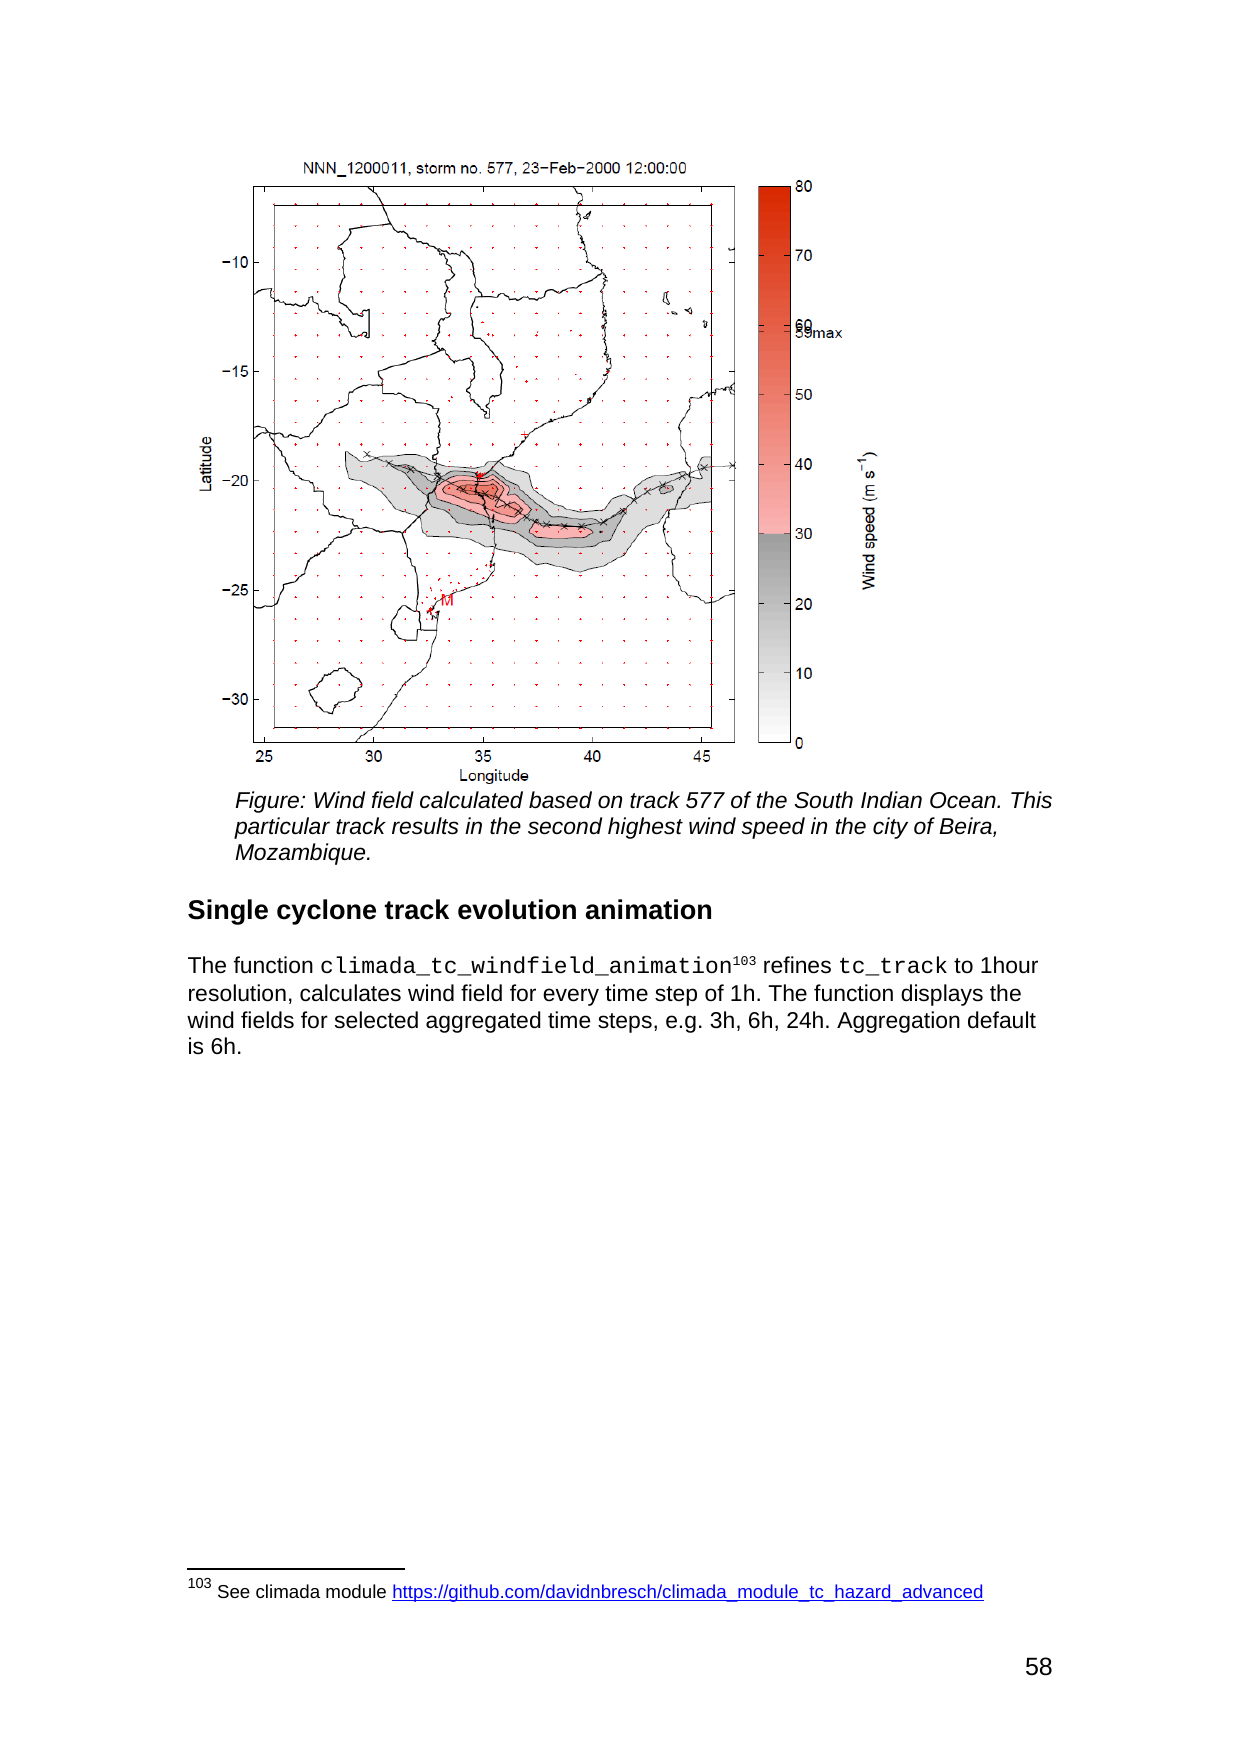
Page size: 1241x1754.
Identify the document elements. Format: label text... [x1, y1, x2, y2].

text Figure: Wind field calculated based on track 577 of the South Indian Ocean. This particular track results in the second highest wind speed in the city of Beira, Mozambique. [235, 787, 1053, 866]
subtitle Single cyclone track evolution animation [187, 894, 1053, 926]
text The function climada_tc_windfield_animation refines tc_track to 1hour resolution, calculates wind field for every time step of 1h. The function displays the wind fields for selected aggregated time steps, e.g. 3h, 6h, 24h. Aggregation default is 6h. [187, 952, 1053, 1059]
